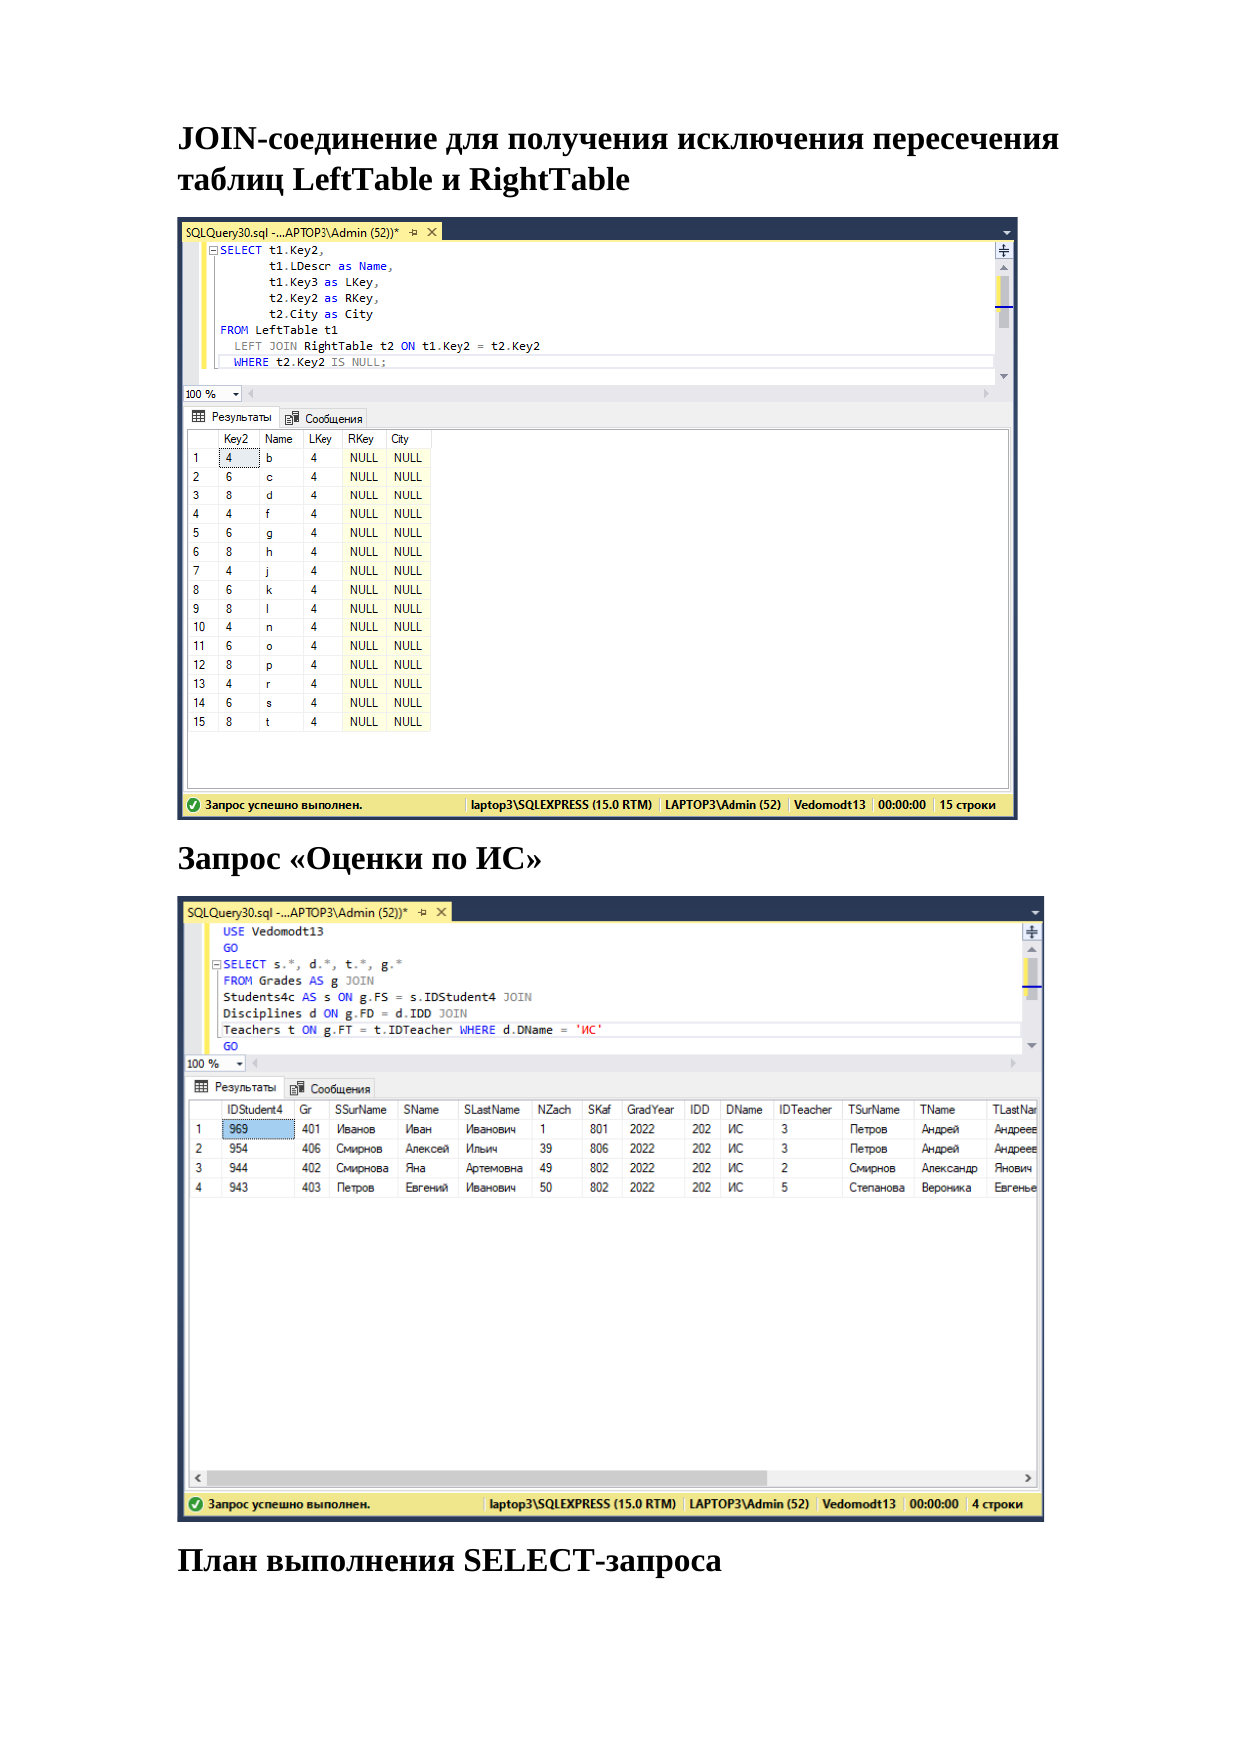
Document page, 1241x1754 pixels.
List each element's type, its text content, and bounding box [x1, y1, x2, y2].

text JOIN-соединение для получения исключения пересечения таблиц LeftTable и RightTable [177, 118, 1152, 198]
text Запрос «Оценки по ИС» [177, 838, 1152, 876]
picture [177, 217, 1018, 820]
text План выполнения SELECT-запроса [177, 1540, 1152, 1578]
picture [177, 896, 1045, 1522]
